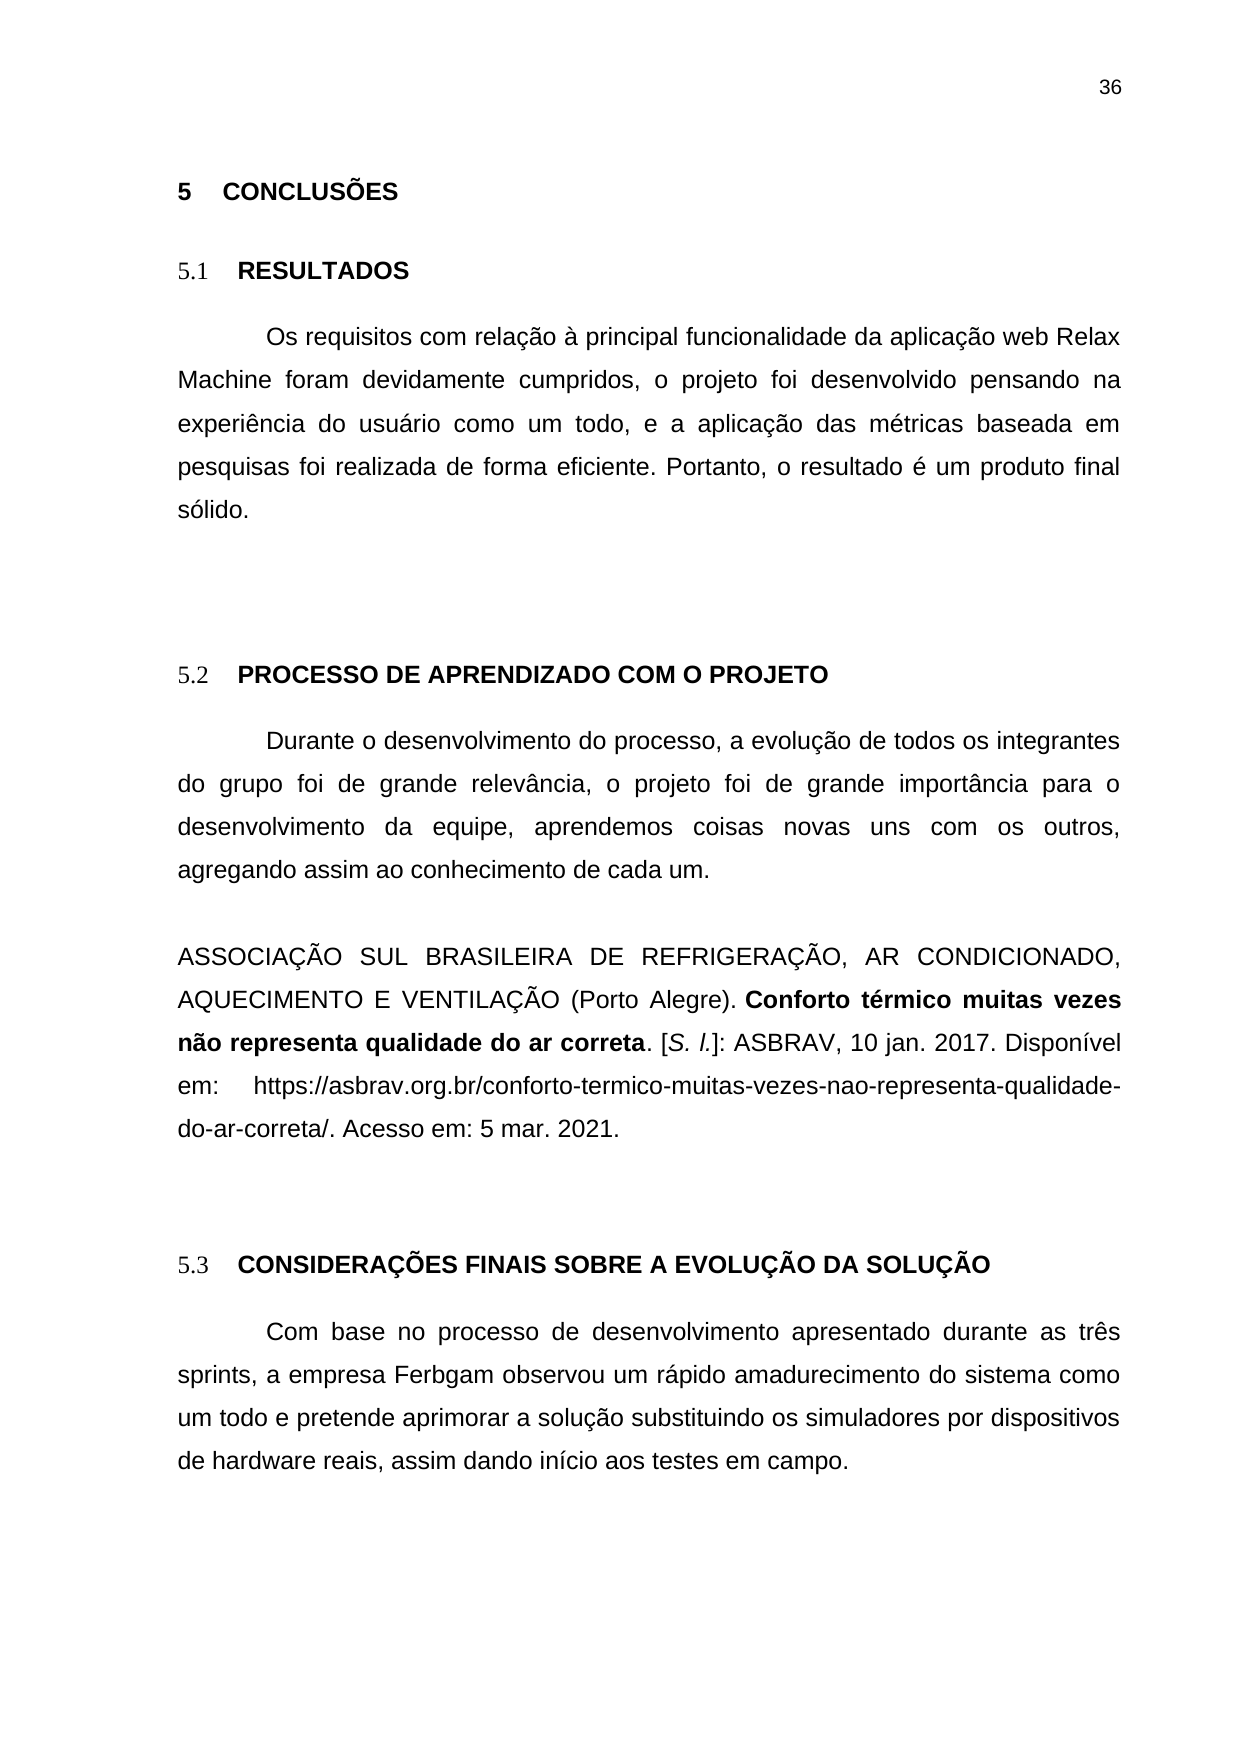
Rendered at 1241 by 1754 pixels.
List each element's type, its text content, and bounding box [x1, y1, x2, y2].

subtitle Processo de aprendizado com o projeto [177, 660, 1122, 689]
text ASSOCIAÇÃO SUL BRASILEIRA DE REFRIGERAÇÃO, AR CONDICIONADO, AQUECIMENTO E VENTILAÇÃO (Porto Alegre). Conforto térmico muitas vezes não representa qualidade do ar correta. [S. l.]: ASBRAV, 10 jan. 2017. Disponível em: https://asbrav.org.br/conforto-termico-muitas-vezes-nao-representa-qualidade-do-ar-correta/. Acesso em: 5 mar. 2021. [177, 942, 1122, 1143]
text Durante o desenvolvimento do processo, a evolução de todos os integrantes do grupo foi de grande relevância, o projeto foi de grande importância para o desenvolvimento da equipe, aprendemos coisas novas uns com os outros, agregando assim ao conhecimento de cada um. [177, 726, 1122, 884]
subtitle Considerações finais sobre A evolução da solução [177, 1251, 1122, 1279]
subtitle CONCLUSÕES [177, 177, 1122, 206]
text Com base no processo de desenvolvimento apresentado durante as três sprints, a empresa Ferbgam observou um rápido amadurecimento do sistema como um todo e pretende aprimorar a solução substituindo os simuladores por dispositivos de hardware reais, assim dando início aos testes em campo. [177, 1317, 1122, 1475]
text Os requisitos com relação à principal funcionalidade da aplicação web Relax Machine foram devidamente cumpridos, o projeto foi desenvolvido pensando na experiência do usuário como um todo, e a aplicação das métricas baseada em pesquisas foi realizada de forma eficiente. Portanto, o resultado é um produto final sólido. [177, 322, 1122, 523]
subtitle resultados [177, 256, 1122, 285]
